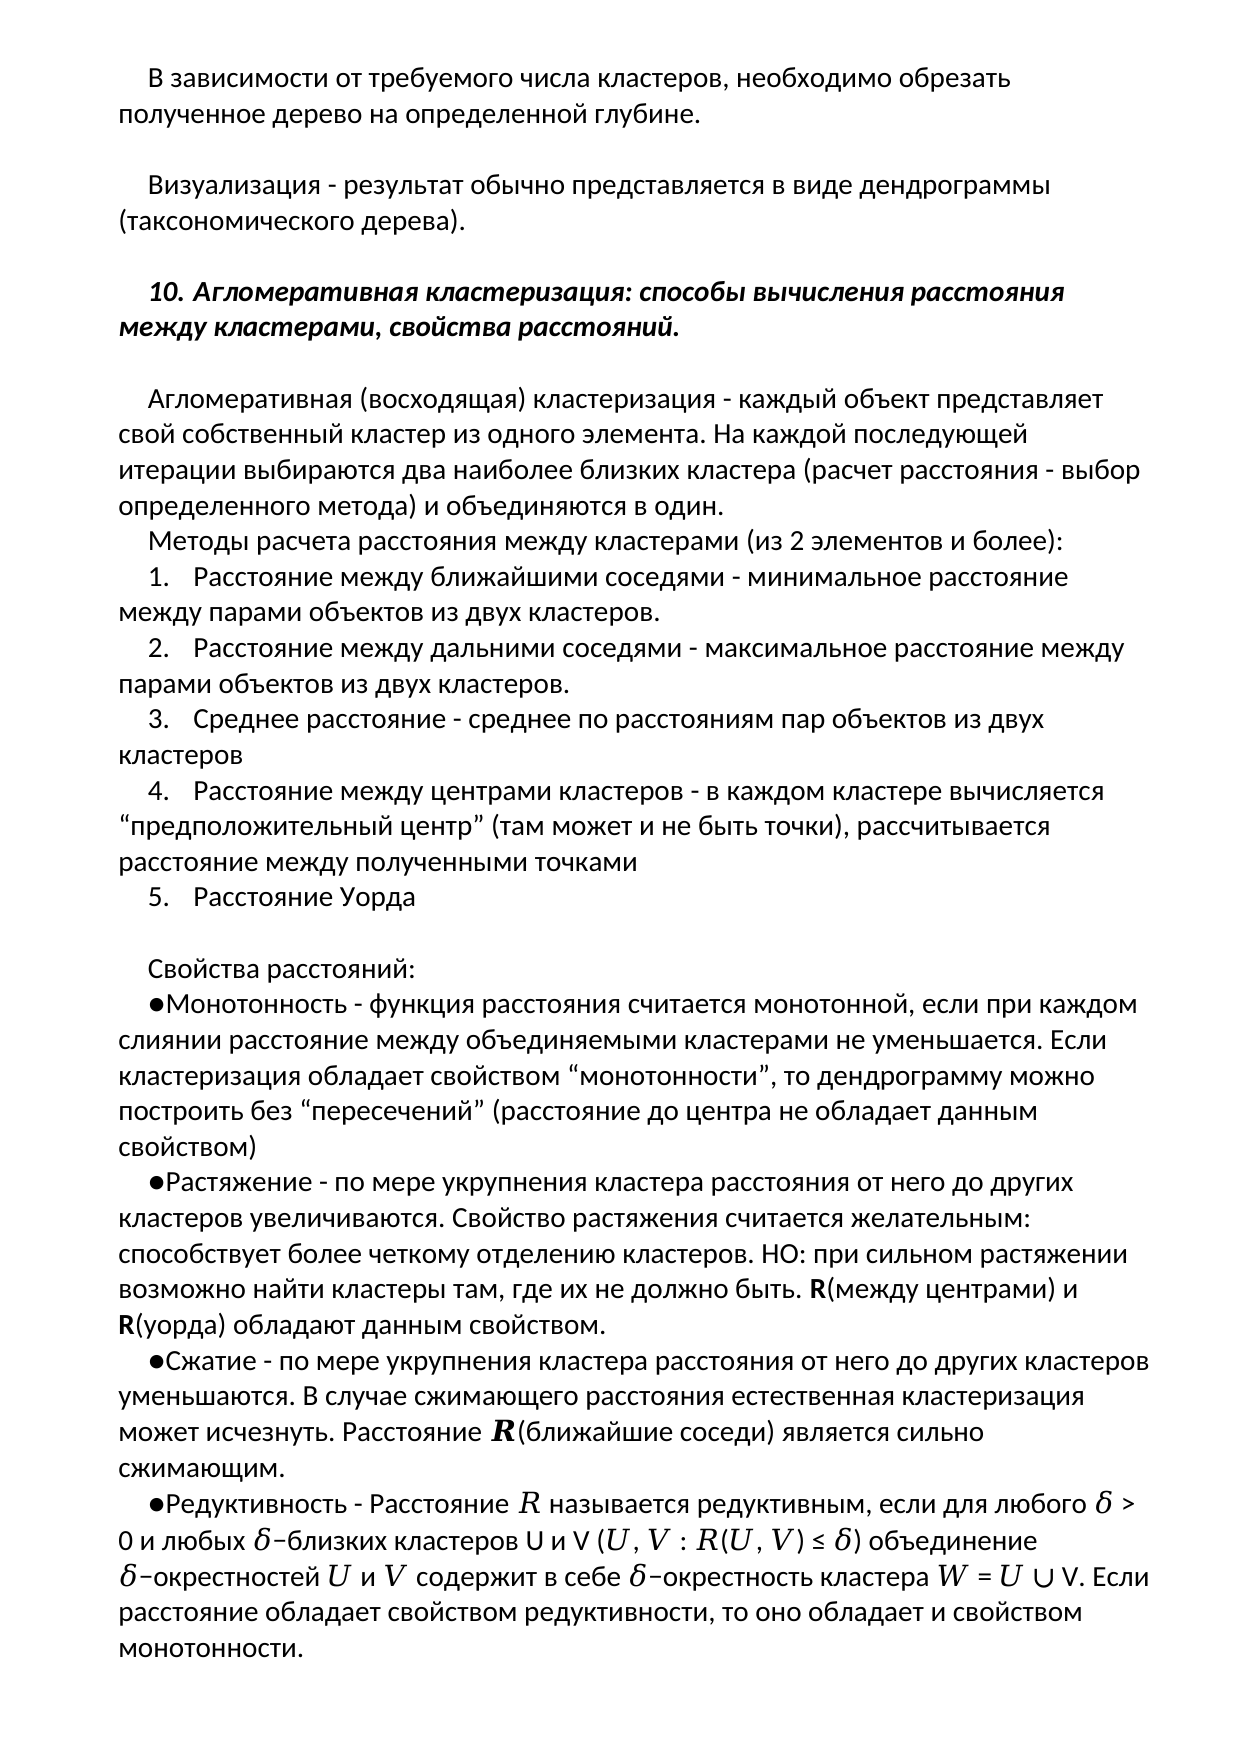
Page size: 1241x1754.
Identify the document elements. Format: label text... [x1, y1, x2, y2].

list Среднее расстояние - среднее по расстояниям пар объектов из двух кластеров [118, 700, 1152, 772]
list Растяжение - по мере укрупнения кластера расстояния от него до других кластеров увеличиваются. Свойство растяжения считается желательным: способствует более четкому отделению кластеров. НО: при сильном растяжении возможно найти кластеры там, где их не должно быть. R(между центрами) и R(уорда) обладают данным свойством. [118, 1163, 1152, 1342]
text Агломеративная (восходящая) кластеризация - каждый объект представляет свой собственный кластер из одного элемента. На каждой последующей итерации выбираются два наиболее близких кластера (расчет расстояния - выбор определенного метода) и объединяются в один. [118, 380, 1152, 522]
list Сжатие - по мере укрупнения кластера расстояния от него до других кластеров уменьшаются. В случае сжимающего расстояния естественная кластеризация может исчезнуть. Расстояние 𝑹(ближайшие соседи) является сильно сжимающим. [118, 1342, 1152, 1485]
text Свойства расстояний: [118, 950, 1152, 985]
list Расстояние между дальними соседями - максимальное расстояние между парами объектов из двух кластеров. [118, 629, 1152, 700]
text Визуализация - результат обычно представляется в виде дендрограммы (таксономического дерева). [118, 166, 1152, 237]
list Расстояние между ближайшими соседями - минимальное расстояние между парами объектов из двух кластеров. [118, 558, 1152, 629]
text Методы расчета расстояния между кластерами (из 2 элементов и более): [118, 522, 1152, 558]
list Расстояние между центрами кластеров - в каждом кластере вычисляется “предположительный центр” (там может и не быть точки), рассчитывается расстояние между полученными точками [118, 772, 1152, 878]
list Расстояние Уорда [118, 878, 1152, 914]
list Редуктивность - Расстояние 𝑅 называется редуктивным, если для любого 𝛿 > 0 и любых 𝛿−близких кластеров U и V (𝑈, 𝑉 : 𝑅(𝑈, 𝑉) ≤ 𝛿) объединение 𝛿−окрестностей 𝑈 и 𝑉 содержит в себе 𝛿−окрестность кластера 𝑊 = 𝑈 ∪ V. Если расстояние обладает свойством редуктивности, то оно обладает и свойством монотонности. [118, 1485, 1152, 1665]
list Агломеративная кластеризация: способы вычисления расстояния между кластерами, свойства расстояний. [118, 273, 1152, 344]
text В зависимости от требуемого числа кластеров, необходимо обрезать полученное дерево на определенной глубине. [118, 59, 1152, 130]
list Монотонность - функция расстояния считается монотонной, если при каждом слиянии расстояние между объединяемыми кластерами не уменьшается. Если кластеризация обладает свойством “монотонности”, то дендрограмму можно построить без “пересечений” (расстояние до центра не обладает данным свойством) [118, 985, 1152, 1163]
